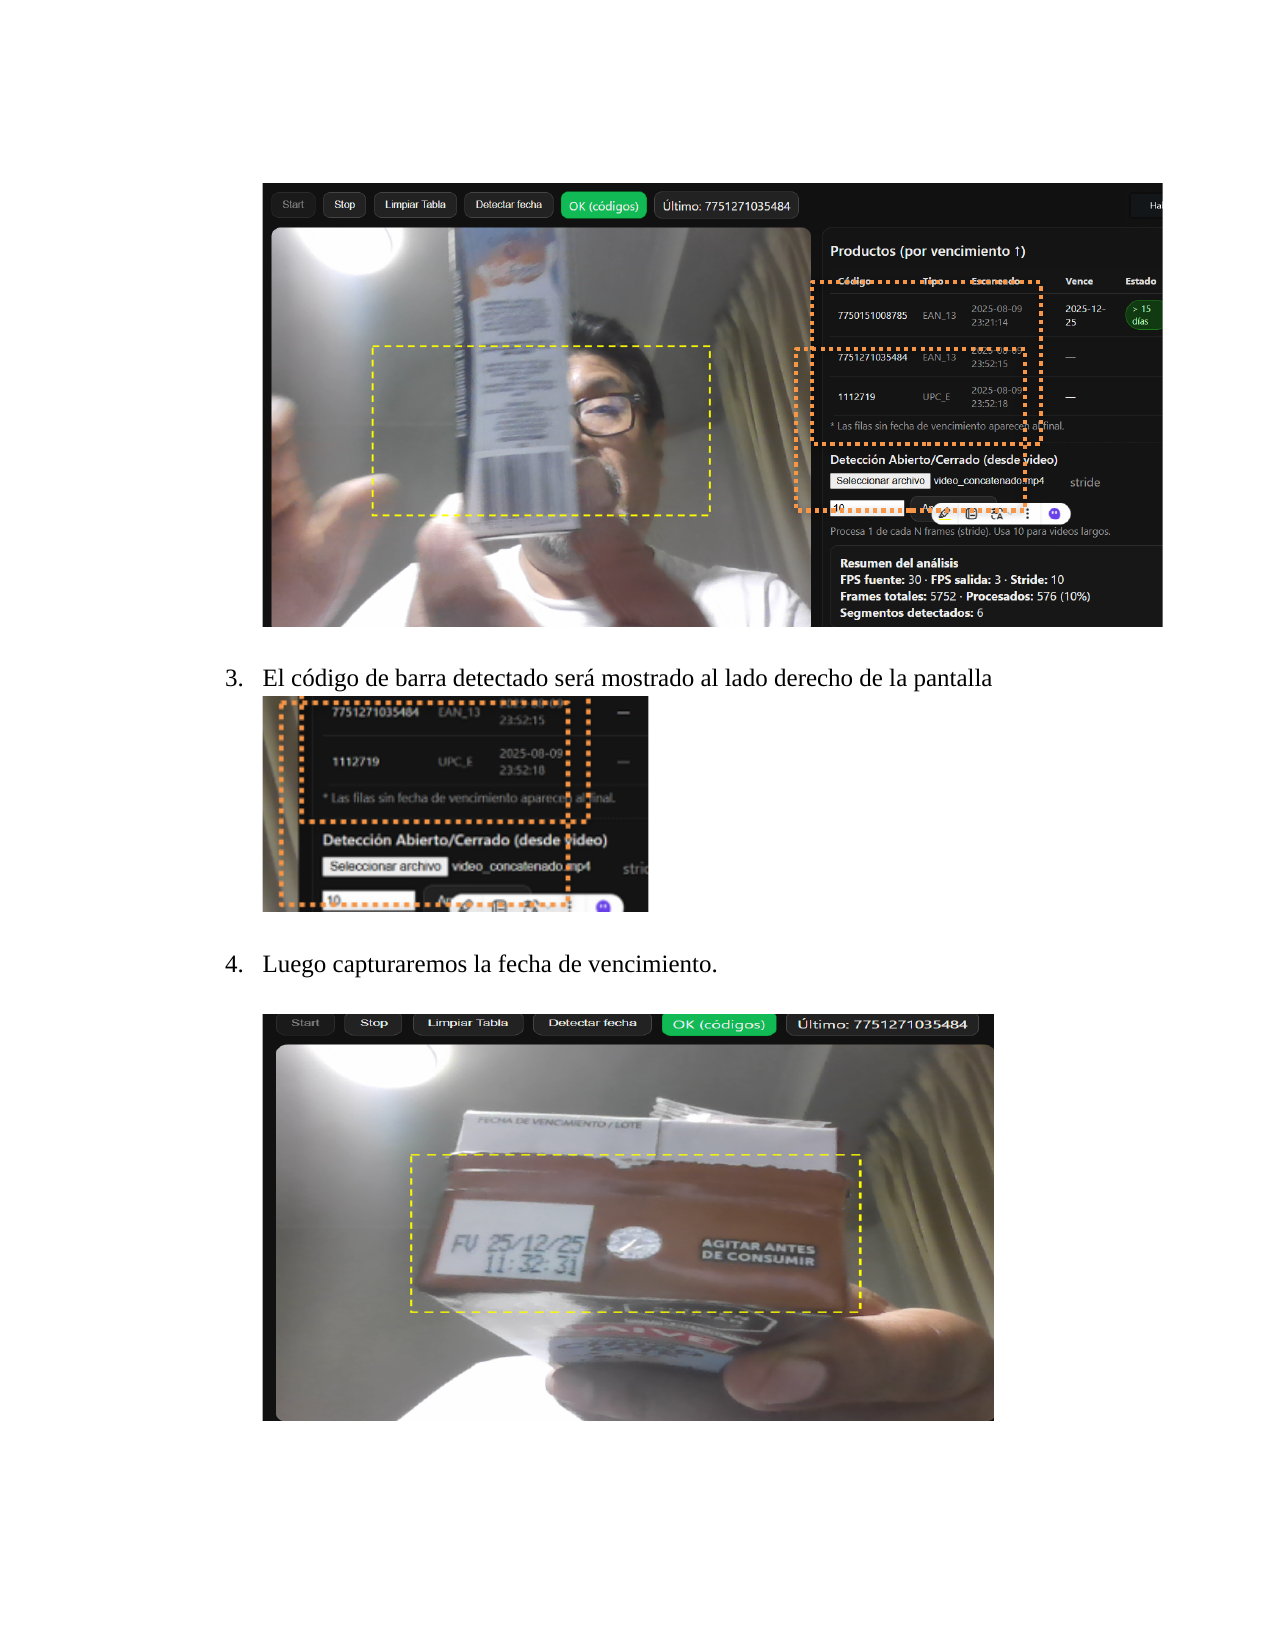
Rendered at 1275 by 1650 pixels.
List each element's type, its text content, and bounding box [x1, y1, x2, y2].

picture [262, 1014, 994, 1421]
picture [262, 183, 1163, 627]
list Luego capturaremos la fecha de vencimiento. [225, 949, 1087, 977]
list El código de barra detectado será mostrado al lado derecho de la pantalla [225, 663, 1087, 692]
picture [262, 696, 649, 912]
